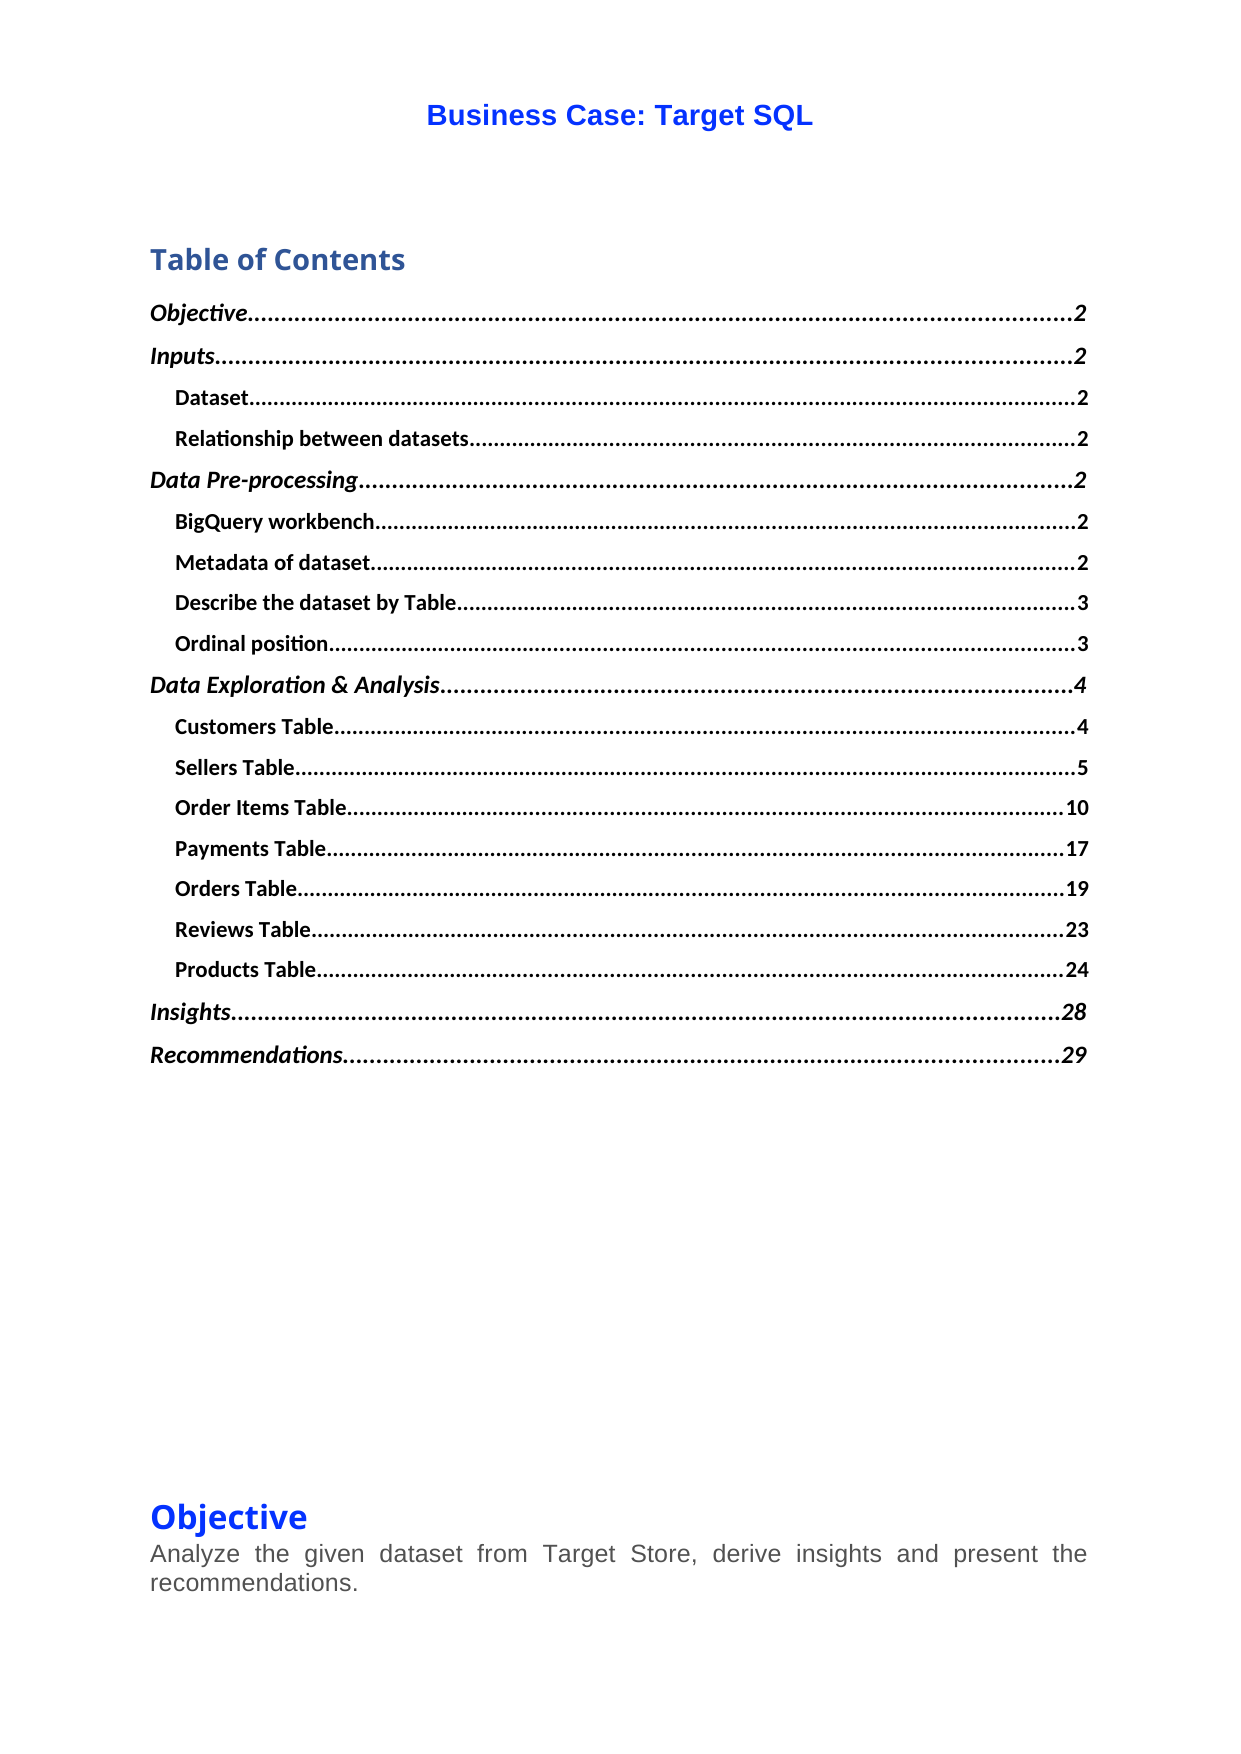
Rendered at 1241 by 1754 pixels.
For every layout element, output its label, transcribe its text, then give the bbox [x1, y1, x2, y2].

text Analyze the given dataset from Target Store, derive insights and present the recommendations. [150, 1539, 1090, 1597]
text Business Case: Target SQL [150, 97, 1090, 131]
subtitle Objective [150, 1494, 1090, 1539]
